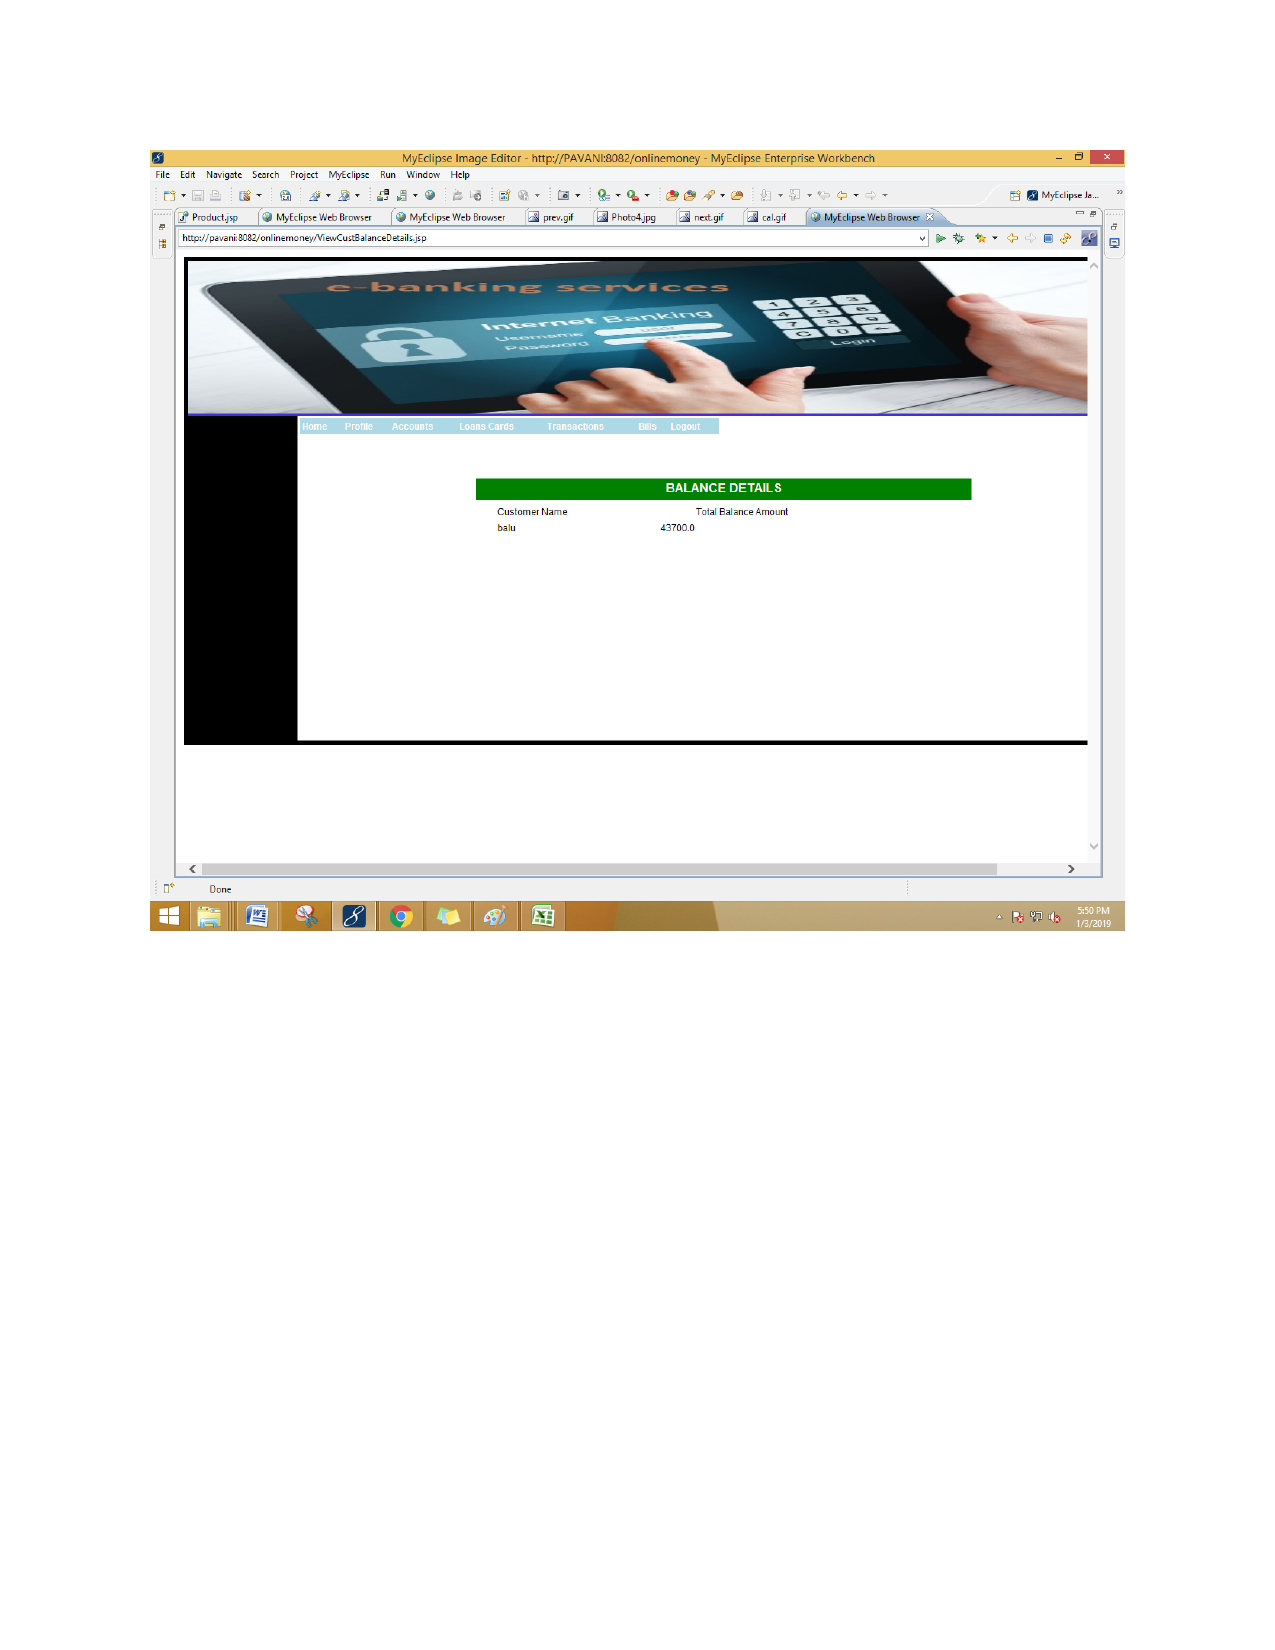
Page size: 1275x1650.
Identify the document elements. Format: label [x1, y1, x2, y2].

picture [150, 150, 1125, 931]
